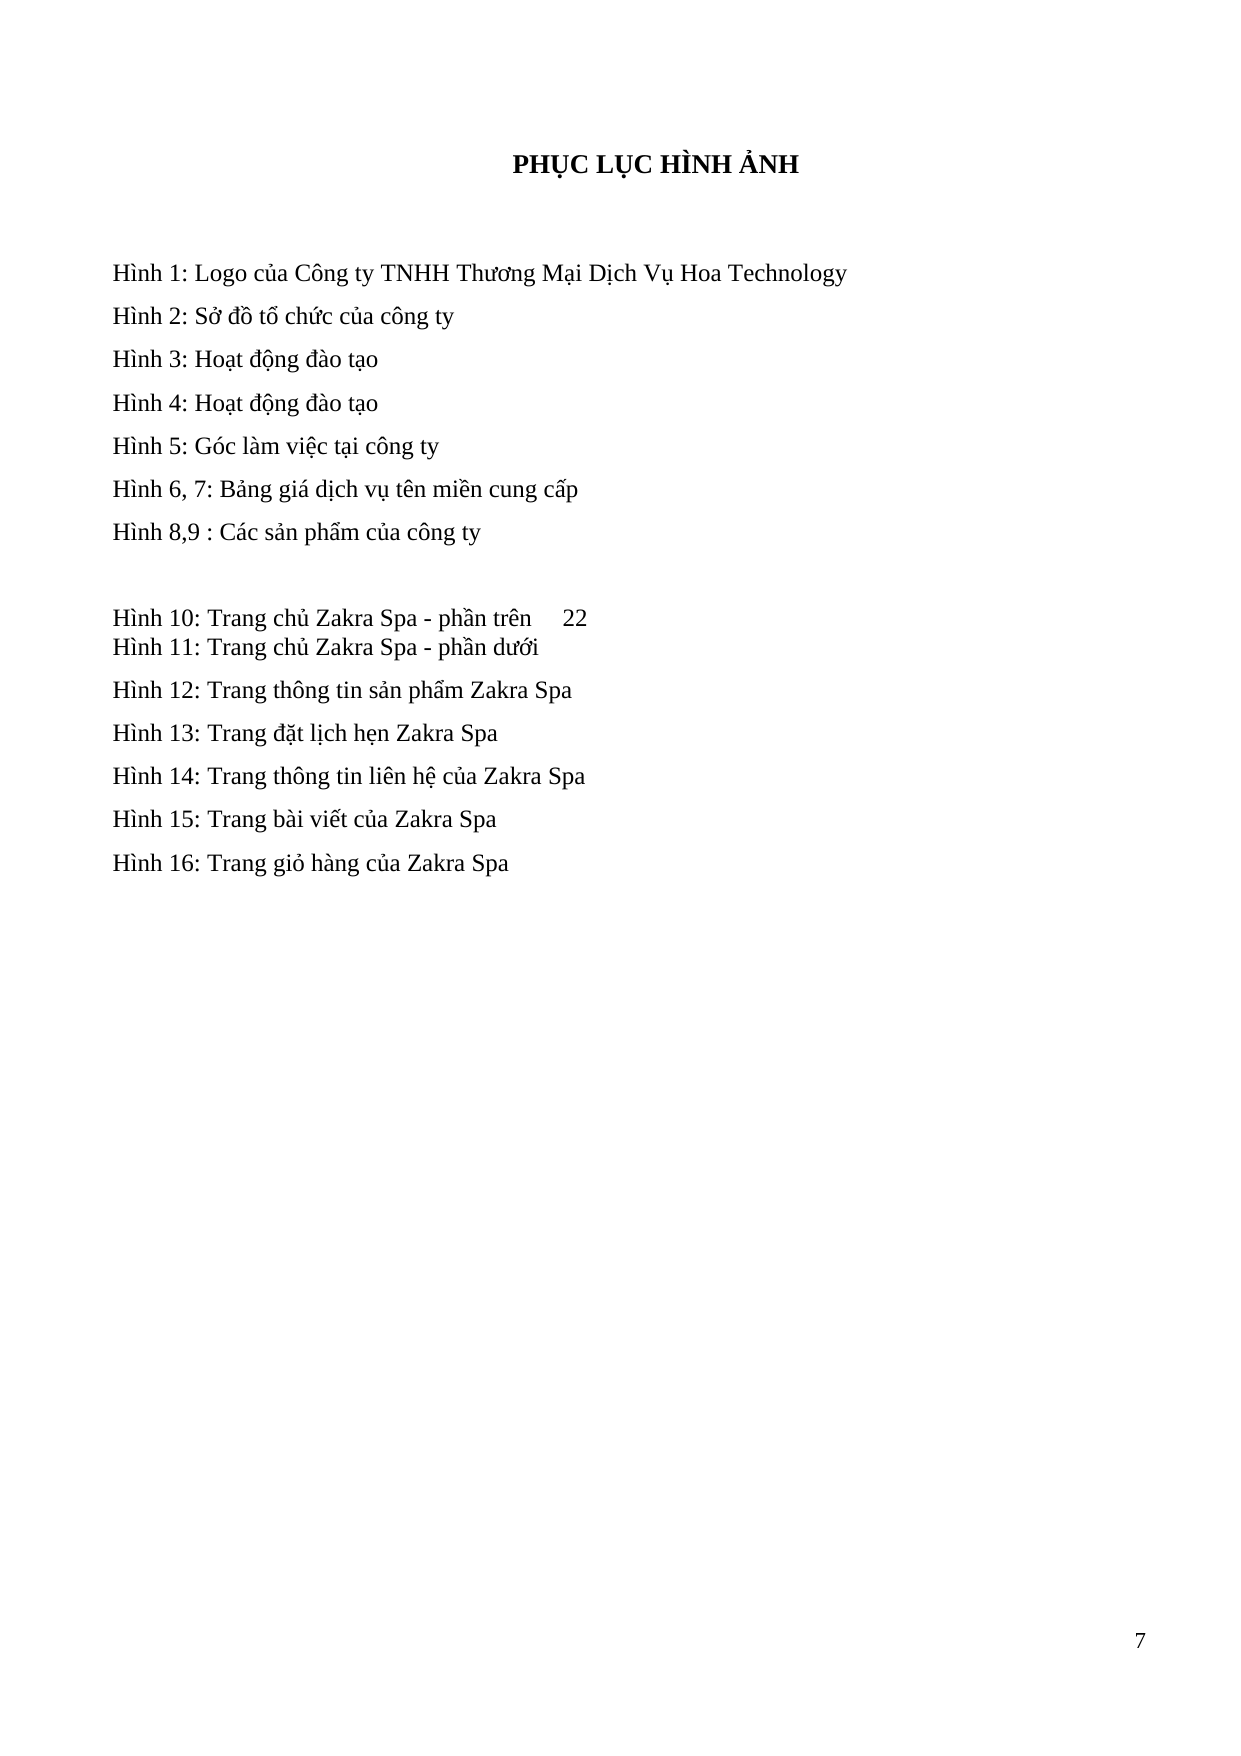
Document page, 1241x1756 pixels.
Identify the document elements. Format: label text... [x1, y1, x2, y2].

subtitle PHỤC LỤC HÌNH ẢNH [166, 148, 1146, 179]
